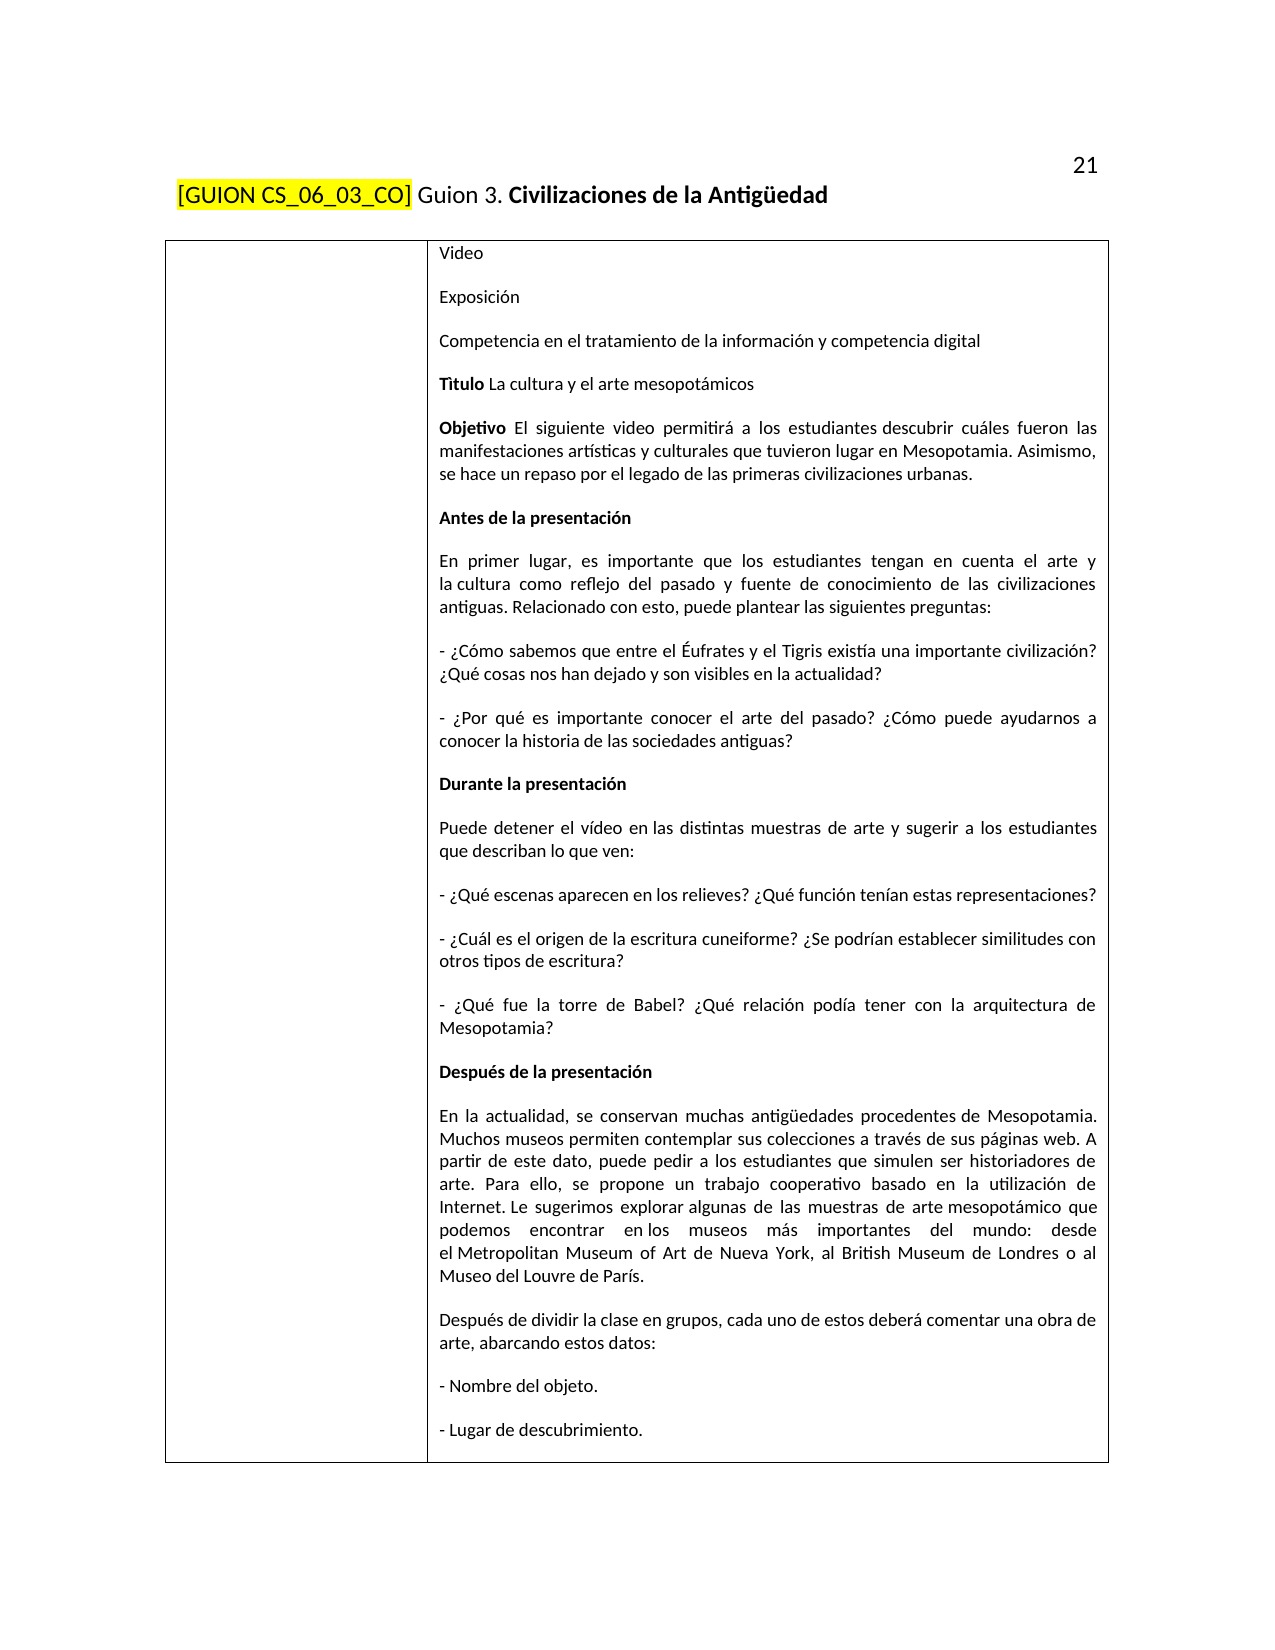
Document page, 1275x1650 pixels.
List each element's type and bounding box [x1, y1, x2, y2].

table_cell [428, 241, 1108, 1462]
table_cell [166, 241, 427, 1462]
